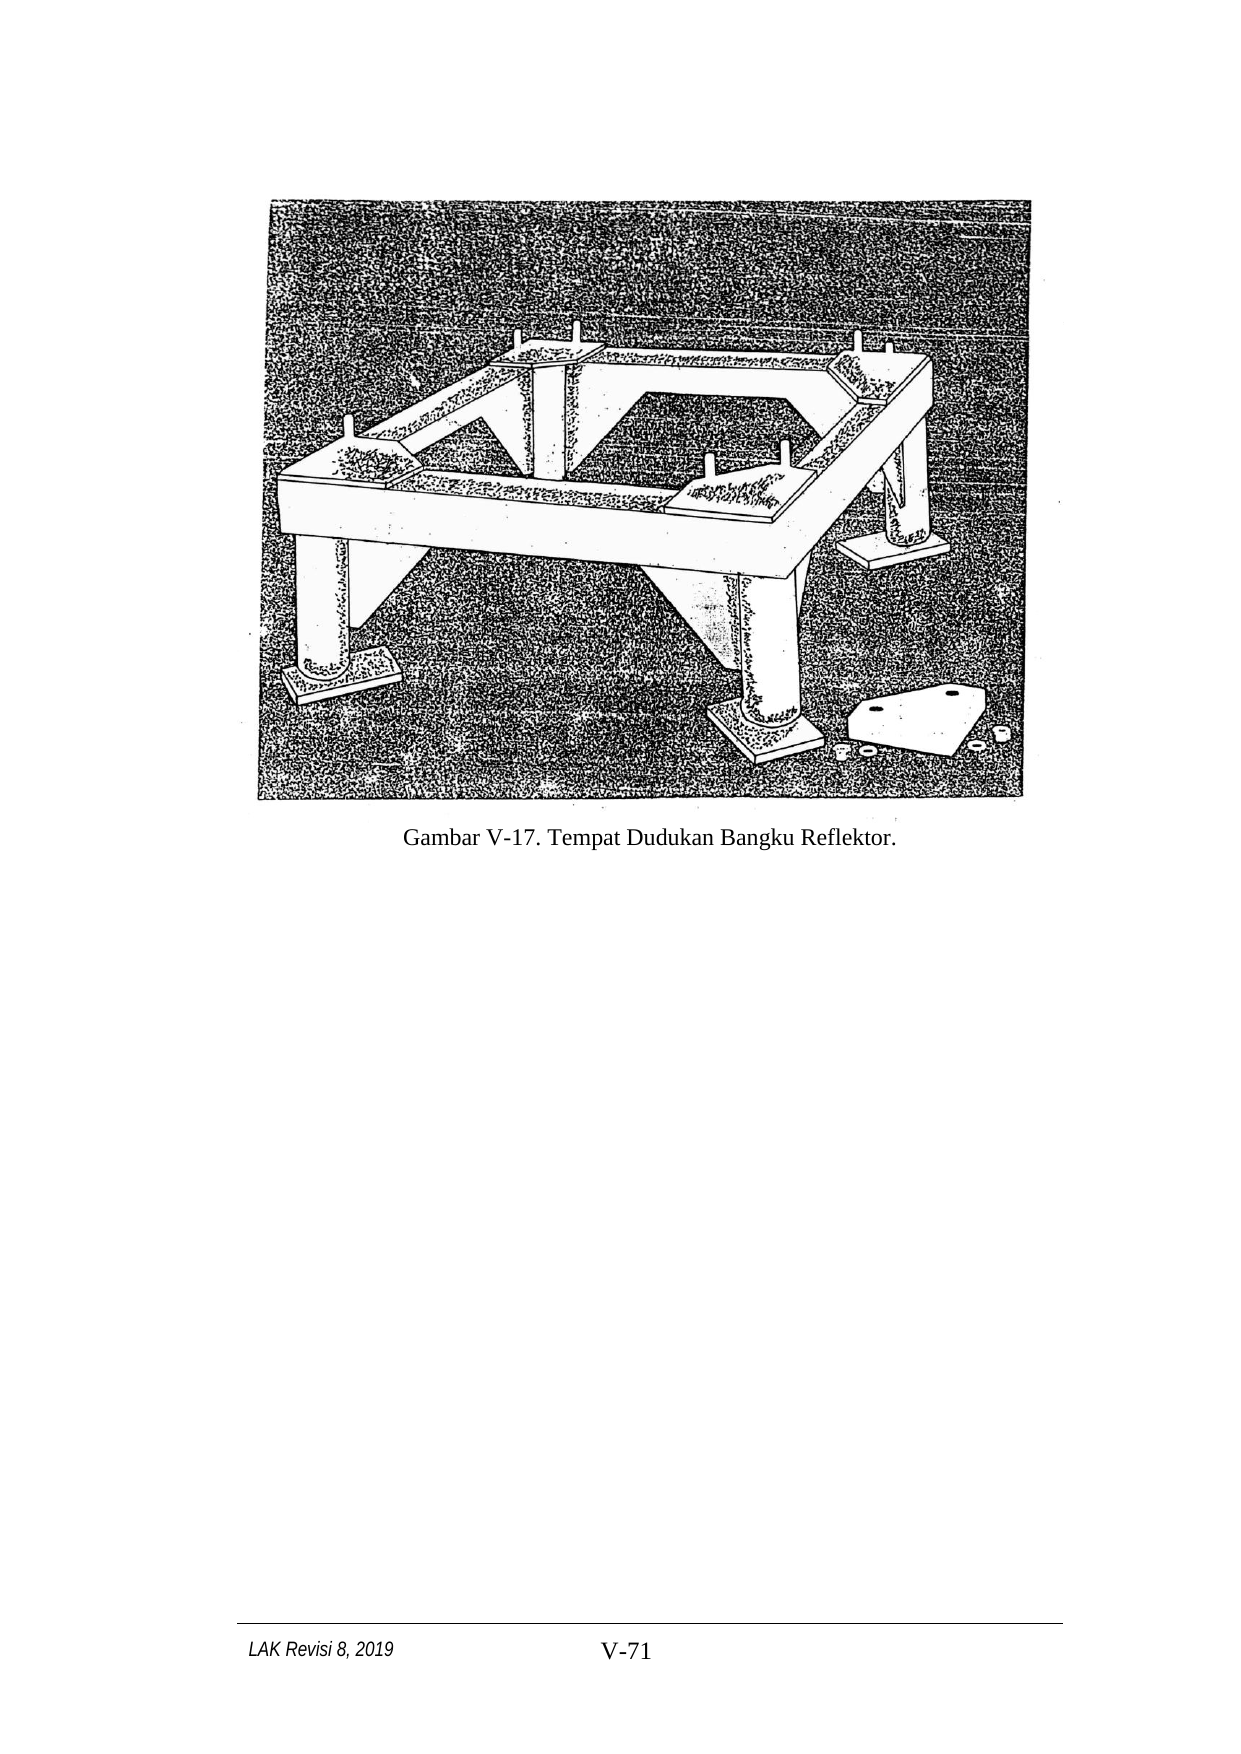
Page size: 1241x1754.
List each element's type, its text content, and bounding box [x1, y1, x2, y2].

text Gambar V-17. Tempat Dudukan Bangku Reflektor. [237, 823, 1063, 850]
